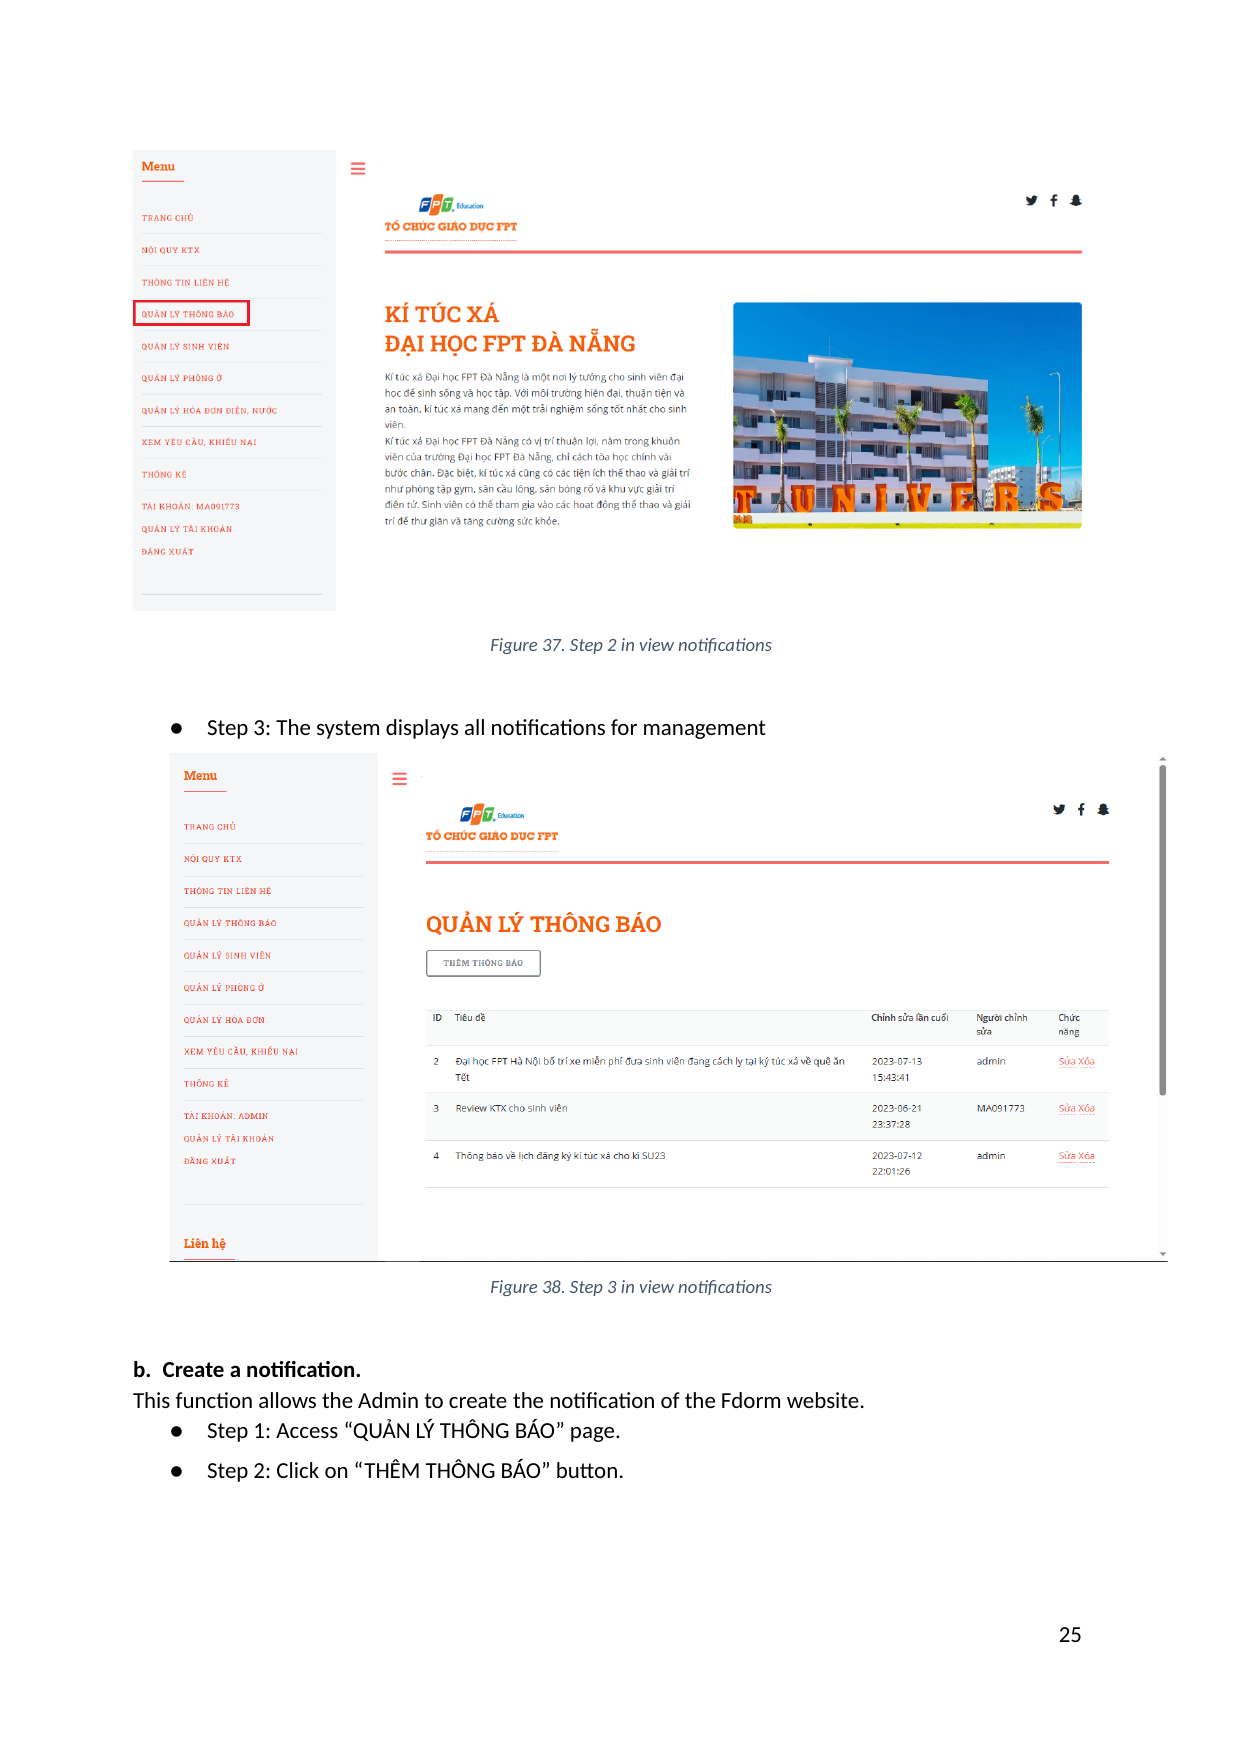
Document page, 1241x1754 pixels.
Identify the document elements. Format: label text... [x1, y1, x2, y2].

picture [132, 150, 1130, 611]
text This function allows the Admin to create the notification of the Fdorm website. [133, 1386, 1131, 1414]
list Step 3: The system displays all notifications for management [169, 713, 1099, 741]
list Step 1: Access “QUẢN LÝ THÔNG BÁO” page. [169, 1416, 1099, 1444]
list Step 2: Click on “THÊM THÔNG BÁO” button. [169, 1456, 1099, 1484]
list Create a notification. [133, 1356, 1131, 1384]
picture [169, 753, 1168, 1262]
